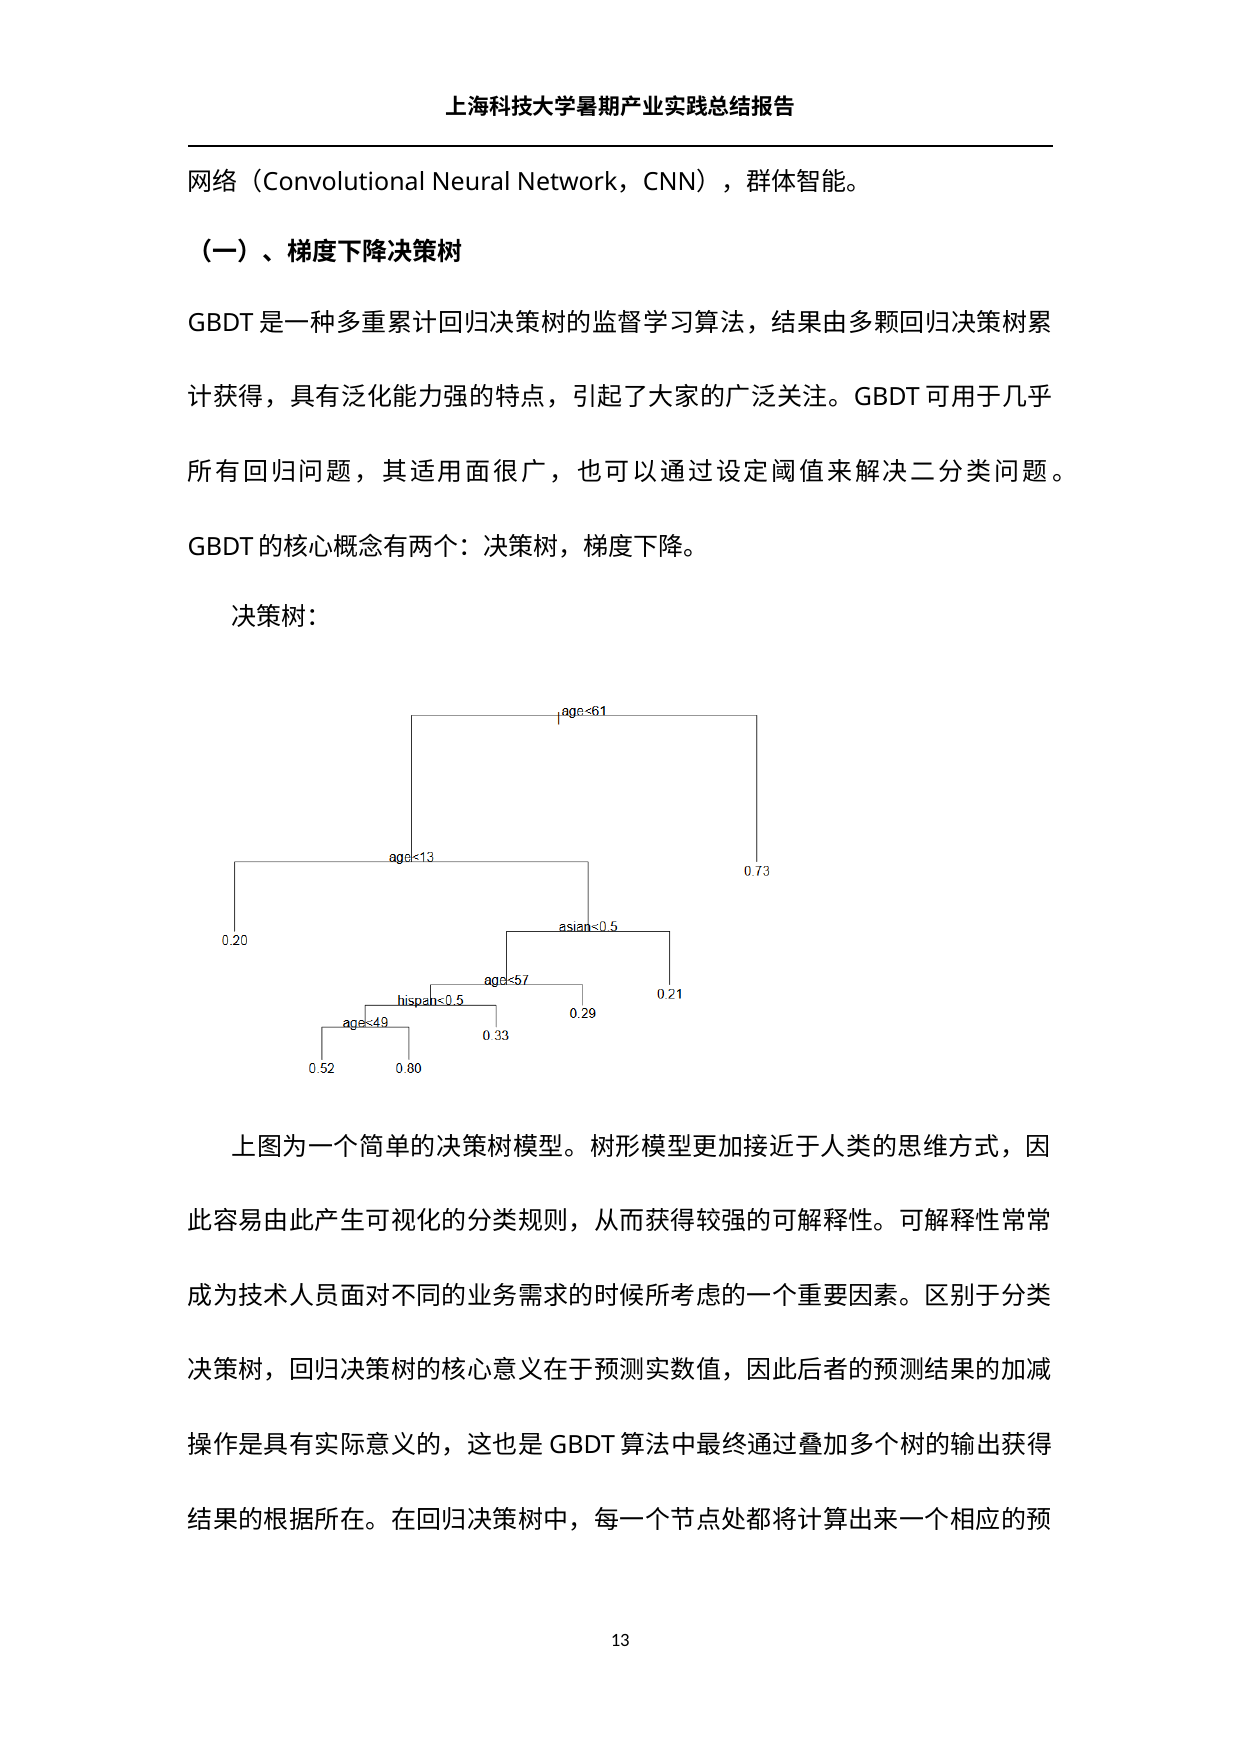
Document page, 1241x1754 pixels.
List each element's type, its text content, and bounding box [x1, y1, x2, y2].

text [187, 147, 1053, 212]
picture [187, 652, 828, 1099]
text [187, 1112, 1053, 1550]
text （一）、梯度下降决策树 [187, 217, 1053, 282]
text 决策树： [187, 582, 1053, 647]
text GBDT是一种多重累计回归决策树的监督学习算法，结果由多颗回归决策树累计获得，具有泛化能力强的特点，引起了大家的广泛关注。GBDT可用于几乎所有回归问题，其适用面很广，也可以通过设定阈值来解决二分类问题。GBDT的核心概念有两个：决策树，梯度下降。 [187, 288, 1053, 577]
